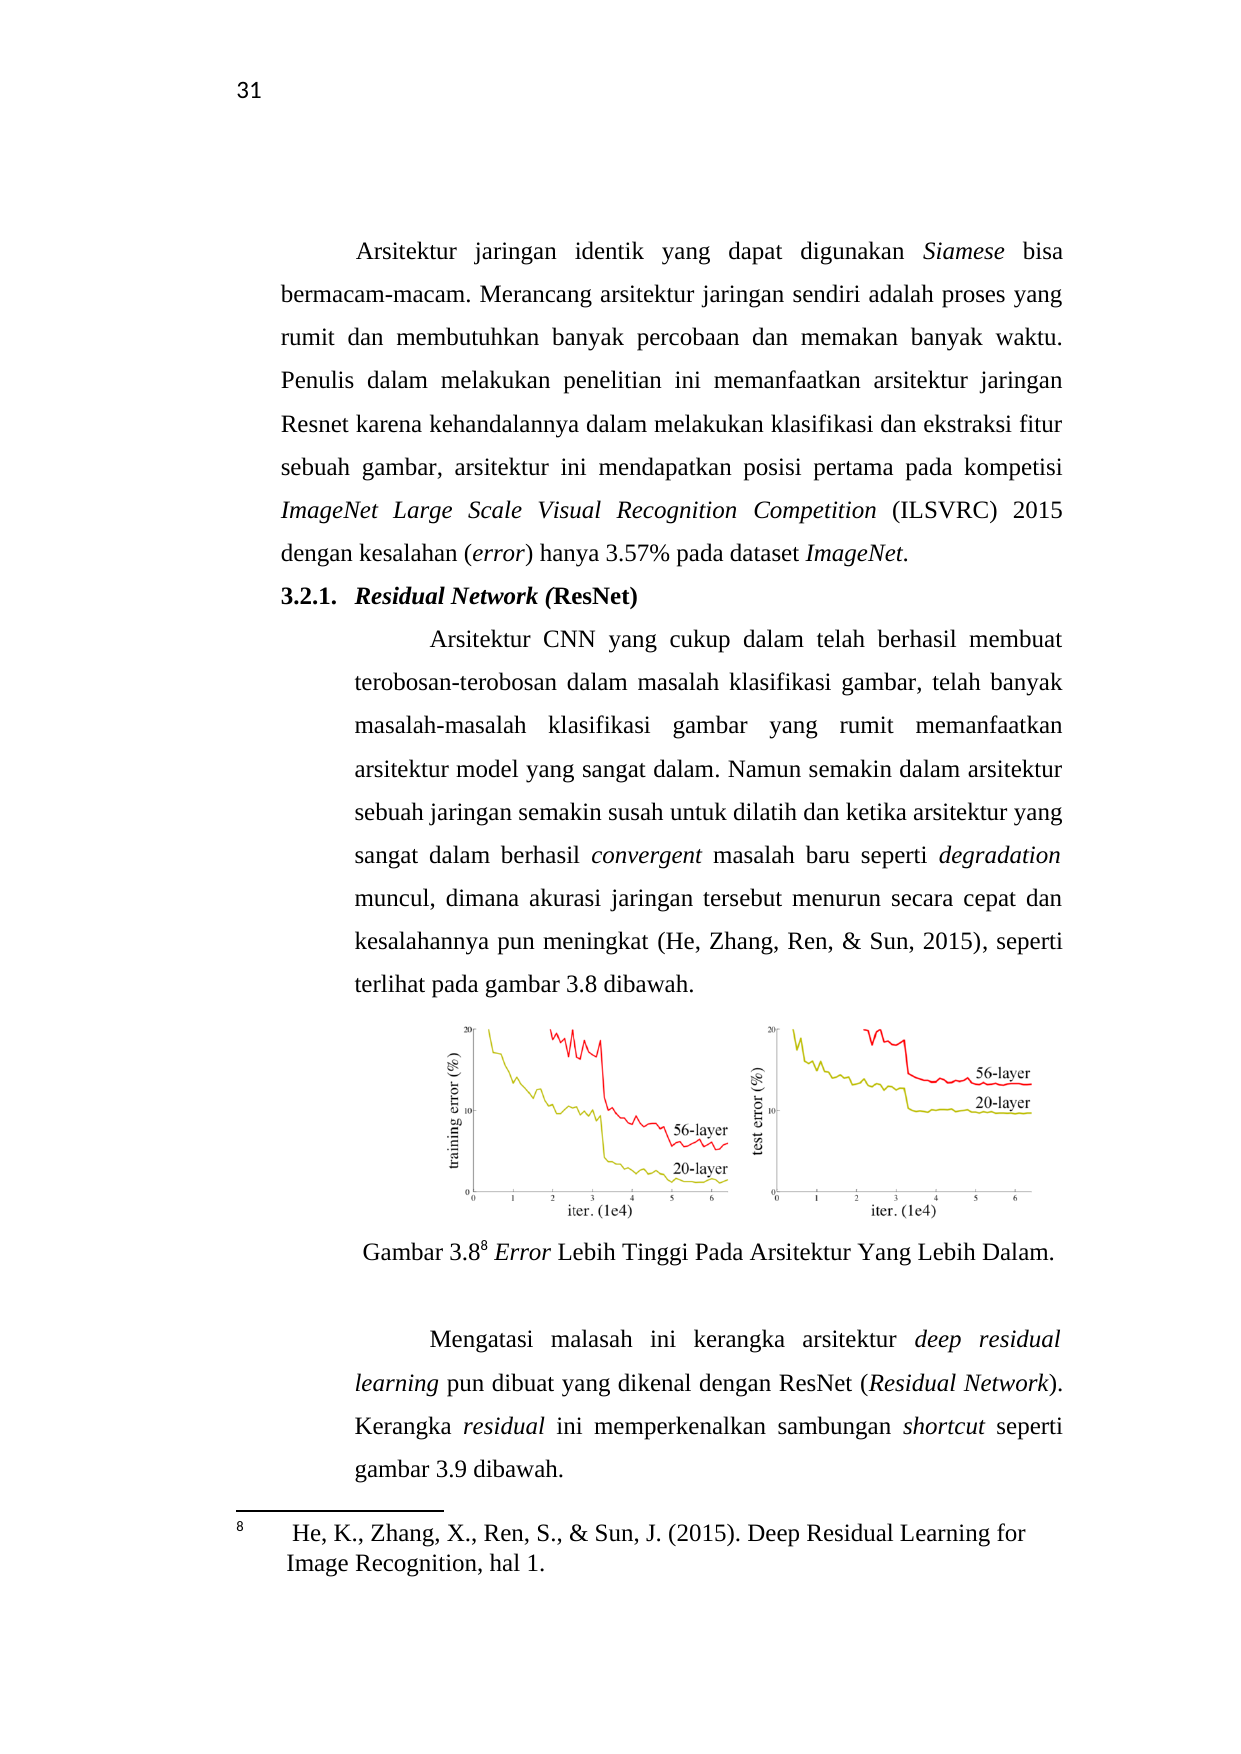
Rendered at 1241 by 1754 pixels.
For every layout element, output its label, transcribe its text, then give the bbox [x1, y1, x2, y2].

list Gambar 3.8 Error Lebih Tinggi Pada Arsitektur Yang Lebih Dalam. [354, 1236, 1063, 1266]
list Arsitektur jaringan identik yang dapat digunakan Siamese bisa bermacam-macam. Merancang arsitektur jaringan sendiri adalah proses yang rumit dan membutuhkan banyak percobaan dan memakan banyak waktu. Penulis dalam melakukan penelitian ini memanfaatkan arsitektur jaringan Resnet karena kehandalannya dalam melakukan klasifikasi dan ekstraksi fitur sebuah gambar, arsitektur ini mendapatkan posisi pertama pada kompetisi ImageNet Large Scale Visual Recognition Competition (ILSVRC) 2015 dengan kesalahan (error) hanya 3.57% pada dataset ImageNet. [281, 236, 1063, 567]
list Arsitektur CNN yang cukup dalam telah berhasil membuat terobosan-terobosan dalam masalah klasifikasi gambar, telah banyak masalah-masalah klasifikasi gambar yang rumit memanfaatkan arsitektur model yang sangat dalam. Namun semakin dalam arsitektur sebuah jaringan semakin susah untuk dilatih dan ketika arsitektur yang sangat dalam berhasil convergent masalah baru seperti degradation muncul, dimana akurasi jaringan tersebut menurun secara cepat dan kesalahannya pun meningkat (He, Zhang, Ren, & Sun, 2015), seperti terlihat pada gambar 3.8 dibawah. [354, 624, 1063, 998]
list Residual Network (ResNet) [281, 581, 1063, 610]
picture [443, 1012, 1048, 1221]
list Mengatasi malasah ini kerangka arsitektur deep residual learning pun dibuat yang dikenal dengan ResNet (Residual Network). Kerangka residual ini memperkenalkan sambungan shortcut seperti gambar 3.9 dibawah. [354, 1324, 1063, 1483]
